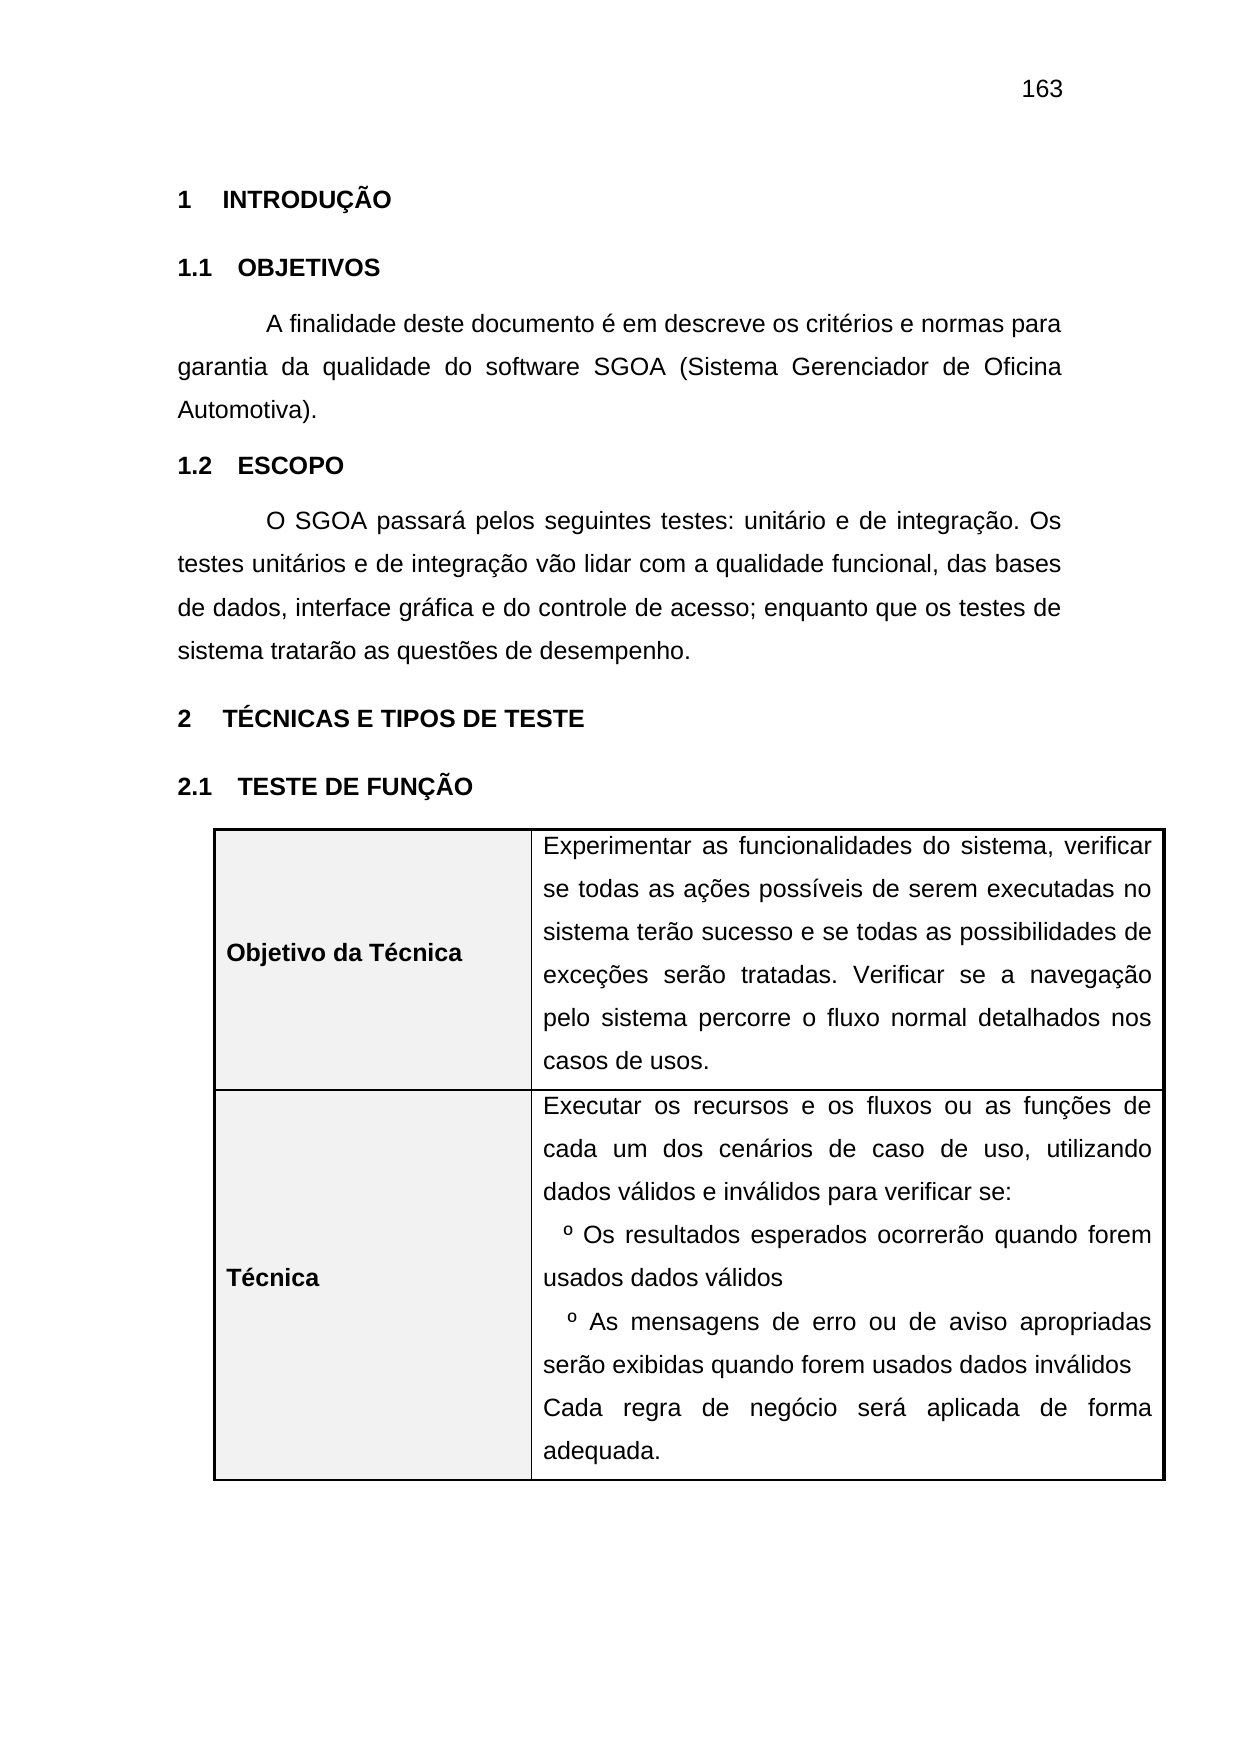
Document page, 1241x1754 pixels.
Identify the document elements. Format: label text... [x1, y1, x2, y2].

text A finalidade deste documento é em descreve os critérios e normas para garantia da qualidade do software SGOA (Sistema Gerenciador de Oficina Automotiva). [177, 309, 1063, 424]
text Técnicas e Tipos de Teste [177, 704, 1063, 732]
text Teste de Função [177, 772, 1063, 801]
text Escopo [177, 451, 1063, 479]
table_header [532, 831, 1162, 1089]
list Introdução [177, 185, 1063, 214]
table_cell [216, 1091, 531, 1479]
text O SGOA passará pelos seguintes testes: unitário e de integração. Os testes unitários e de integração vão lidar com a qualidade funcional, das bases de dados, interface gráfica e do controle de acesso; enquanto que os testes de sistema tratarão as questões de desempenho. [177, 506, 1063, 664]
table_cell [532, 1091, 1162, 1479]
text Objetivos [177, 253, 1063, 282]
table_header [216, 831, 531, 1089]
